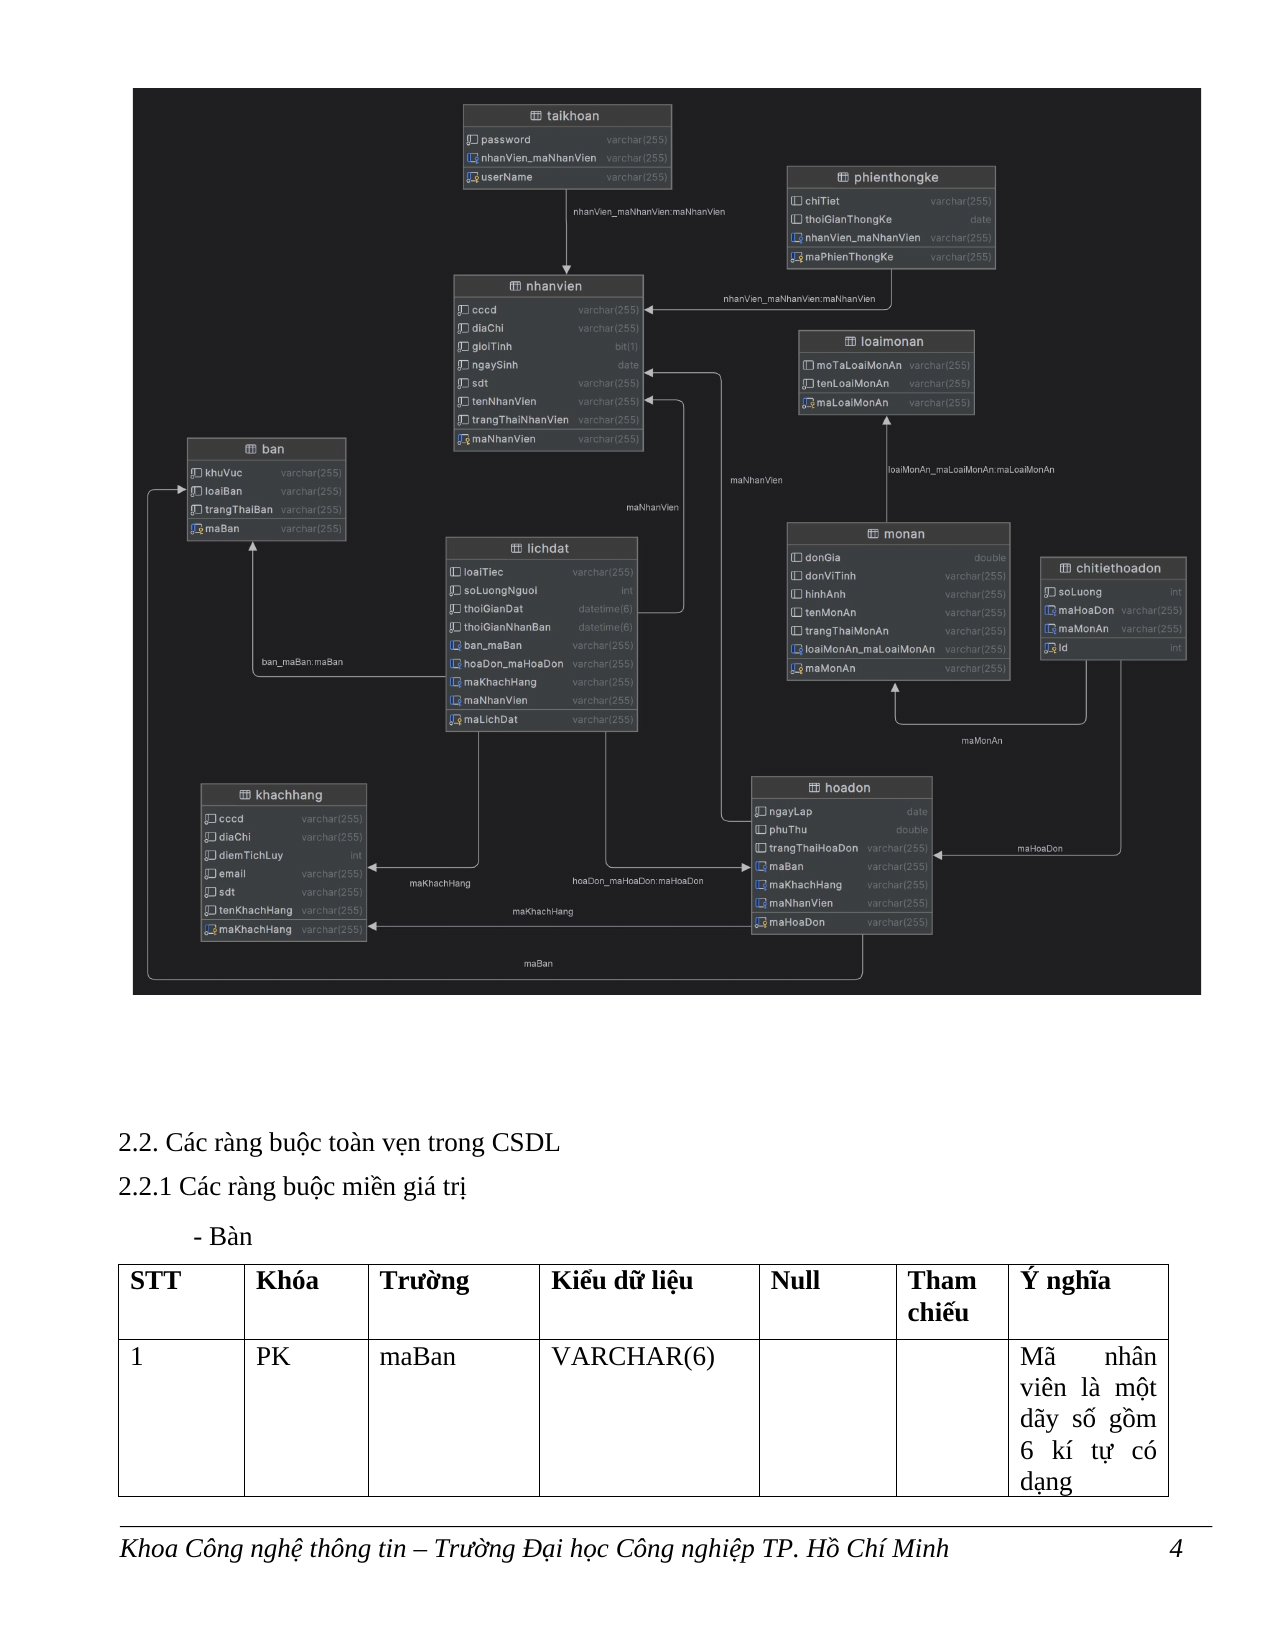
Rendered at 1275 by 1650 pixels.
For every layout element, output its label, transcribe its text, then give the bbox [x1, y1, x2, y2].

table_header Ý nghĩa [1009, 1265, 1168, 1339]
picture [132, 88, 1202, 995]
table_cell VARCHAR(6) [540, 1340, 759, 1496]
table_header Khóa [245, 1265, 368, 1339]
table_header STT [119, 1265, 244, 1339]
table_cell maBan [369, 1340, 539, 1496]
table_header Tham chiếu [897, 1265, 1008, 1339]
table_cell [1009, 1340, 1168, 1496]
table_cell [897, 1340, 1008, 1496]
text - Bàn [118, 1220, 1186, 1251]
text 2.2.1 Các ràng buộc miền giá trị [118, 1169, 1186, 1201]
table_header Trường [369, 1265, 539, 1339]
table_header Kiểu dữ liệu [540, 1265, 759, 1339]
table_header Null [760, 1265, 896, 1339]
text 2.2. Các ràng buộc toàn vẹn trong CSDL [118, 1126, 1186, 1157]
table_cell 1 [119, 1340, 244, 1496]
table_cell PK [245, 1340, 368, 1496]
table_cell [760, 1340, 896, 1496]
